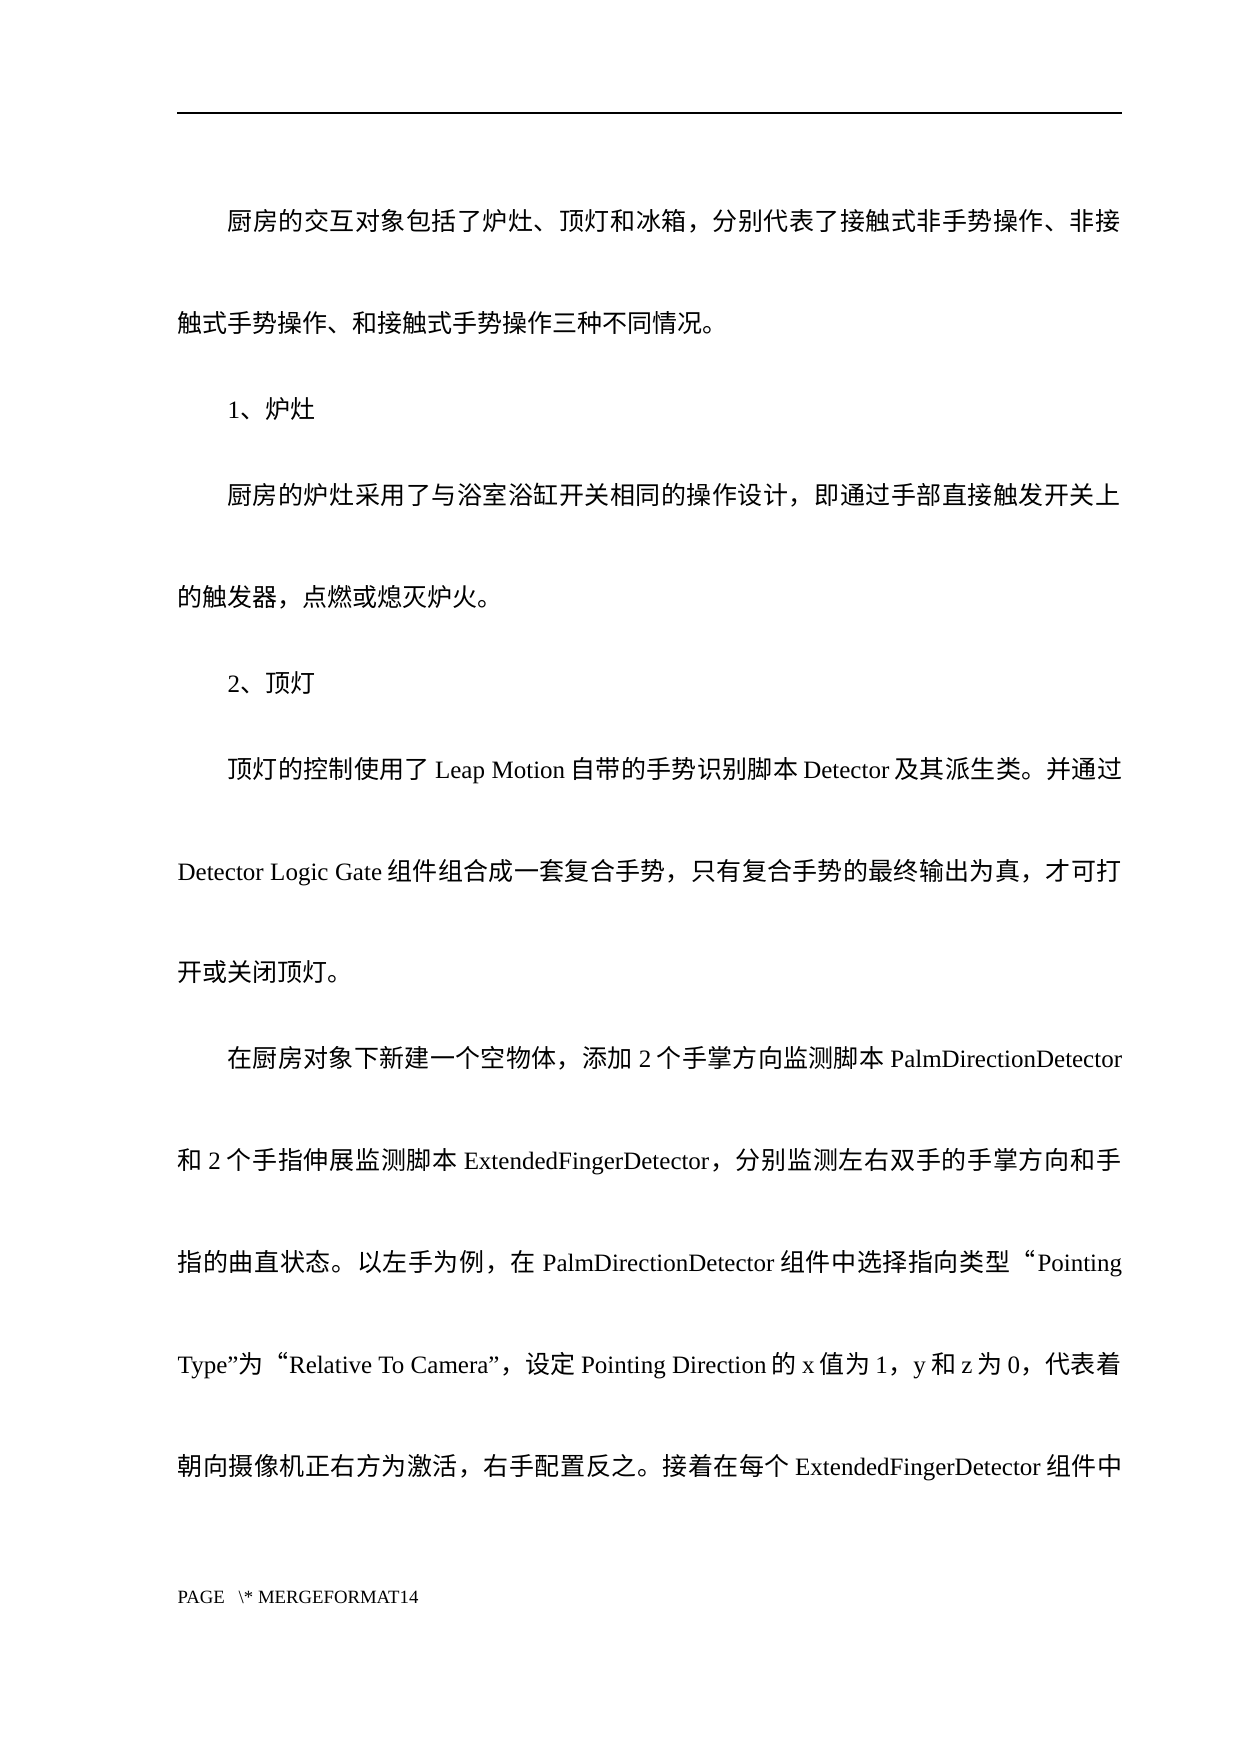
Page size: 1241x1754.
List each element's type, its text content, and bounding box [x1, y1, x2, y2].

text 厨房的炉灶采用了与浴室浴缸开关相同的操作设计，即通过手部直接触发开关上的触发器，点燃或熄灭炉火。 [177, 459, 1122, 629]
text 1、炉灶 [227, 373, 1122, 441]
text 顶灯的控制使用了Leap Motion自带的手势识别脚本Detector及其派生类。并通过Detector Logic Gate组件组合成一套复合手势，只有复合手势的最终输出为真，才可打开或关闭顶灯。 [177, 733, 1122, 1005]
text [177, 1023, 1122, 1498]
text 2、顶灯 [227, 647, 1122, 715]
text 厨房的交互对象包括了炉灶、顶灯和冰箱，分别代表了接触式非手势操作、非接触式手势操作、和接触式手势操作三种不同情况。 [177, 185, 1122, 355]
